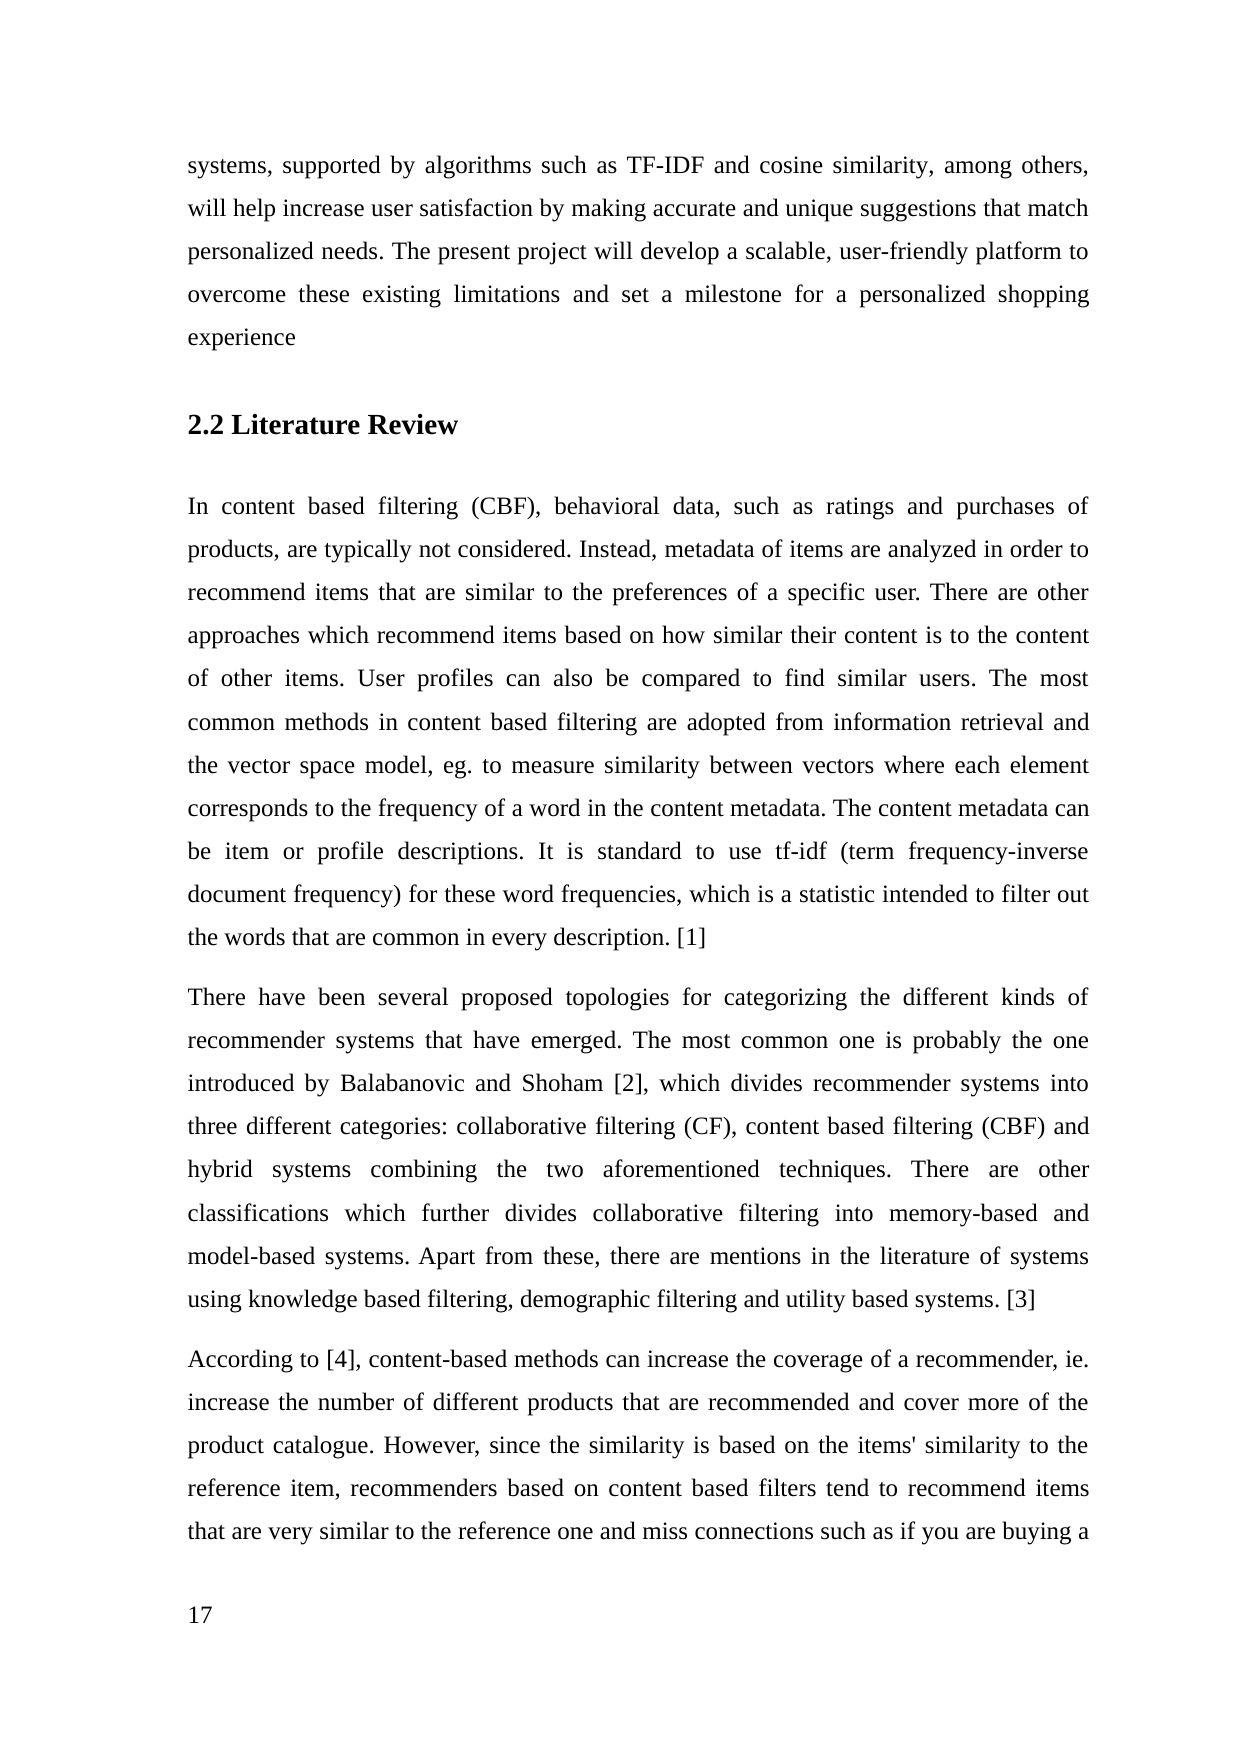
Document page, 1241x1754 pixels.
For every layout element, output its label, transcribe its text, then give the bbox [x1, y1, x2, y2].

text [187, 150, 1090, 351]
text There have been several proposed topologies for categorizing the different kinds of recommender systems that have emerged. The most common one is probably the one introduced by Balabanovic and Shoham [2], which divides recommender systems into three different categories: collaborative filtering (CF), content based filtering (CBF) and hybrid systems combining the two aforementioned techniques. There are other classifications which further divides collaborative filtering into memory-based and model-based systems. Apart from these, there are mentions in the literature of systems using knowledge based filtering, demographic filtering and utility based systems. [3] [187, 982, 1090, 1313]
subtitle 2.2 Literature Review [187, 407, 1090, 441]
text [187, 1344, 1090, 1545]
text In content based filtering (CBF), behavioral data, such as ratings and purchases of products, are typically not considered. Instead, metadata of items are analyzed in order to recommend items that are similar to the preferences of a specific user. There are other approaches which recommend items based on how similar their content is to the content of other items. User profiles can also be compared to find similar users. The most common methods in content based filtering are adopted from information retrieval and the vector space model, eg. to measure similarity between vectors where each element corresponds to the frequency of a word in the content metadata. The content metadata can be item or profile descriptions. It is standard to use tf-idf (term frequency-inverse document frequency) for these word frequencies, which is a statistic intended to filter out the words that are common in every description. [1] [187, 491, 1090, 951]
